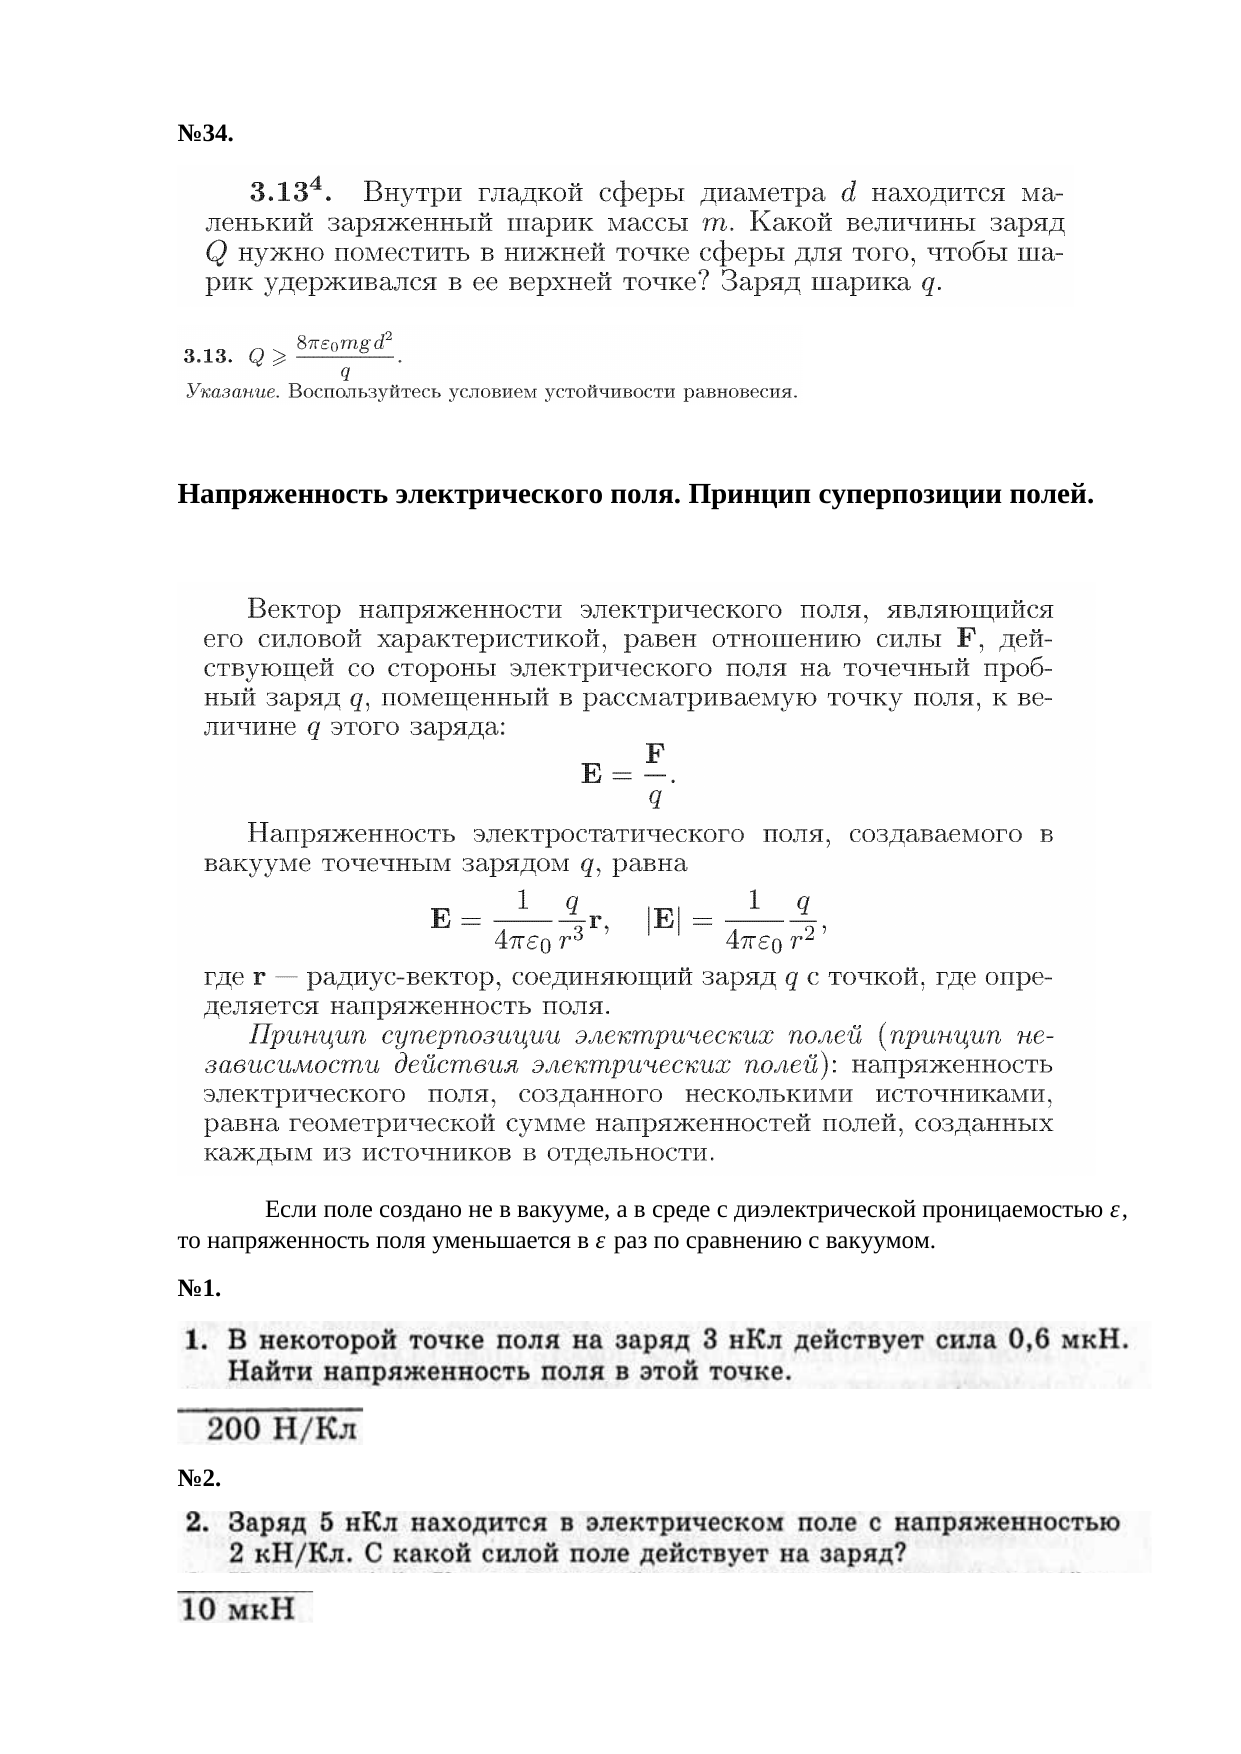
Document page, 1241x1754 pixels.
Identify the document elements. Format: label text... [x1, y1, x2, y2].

picture [177, 325, 803, 405]
text №2. [177, 1463, 1152, 1492]
text Если поле создано не в вакууме, а в среде с диэлектрической проницаемостью , то напряженность поля уменьшается в раз по сравнению с вакуумом. [177, 1194, 1152, 1254]
text Напряженность электрического поля. Принцип суперпозиции полей. [177, 477, 1152, 510]
picture [177, 165, 1075, 307]
picture [177, 582, 1096, 1176]
text №1. [177, 1273, 1152, 1302]
text №34. [177, 118, 1152, 147]
